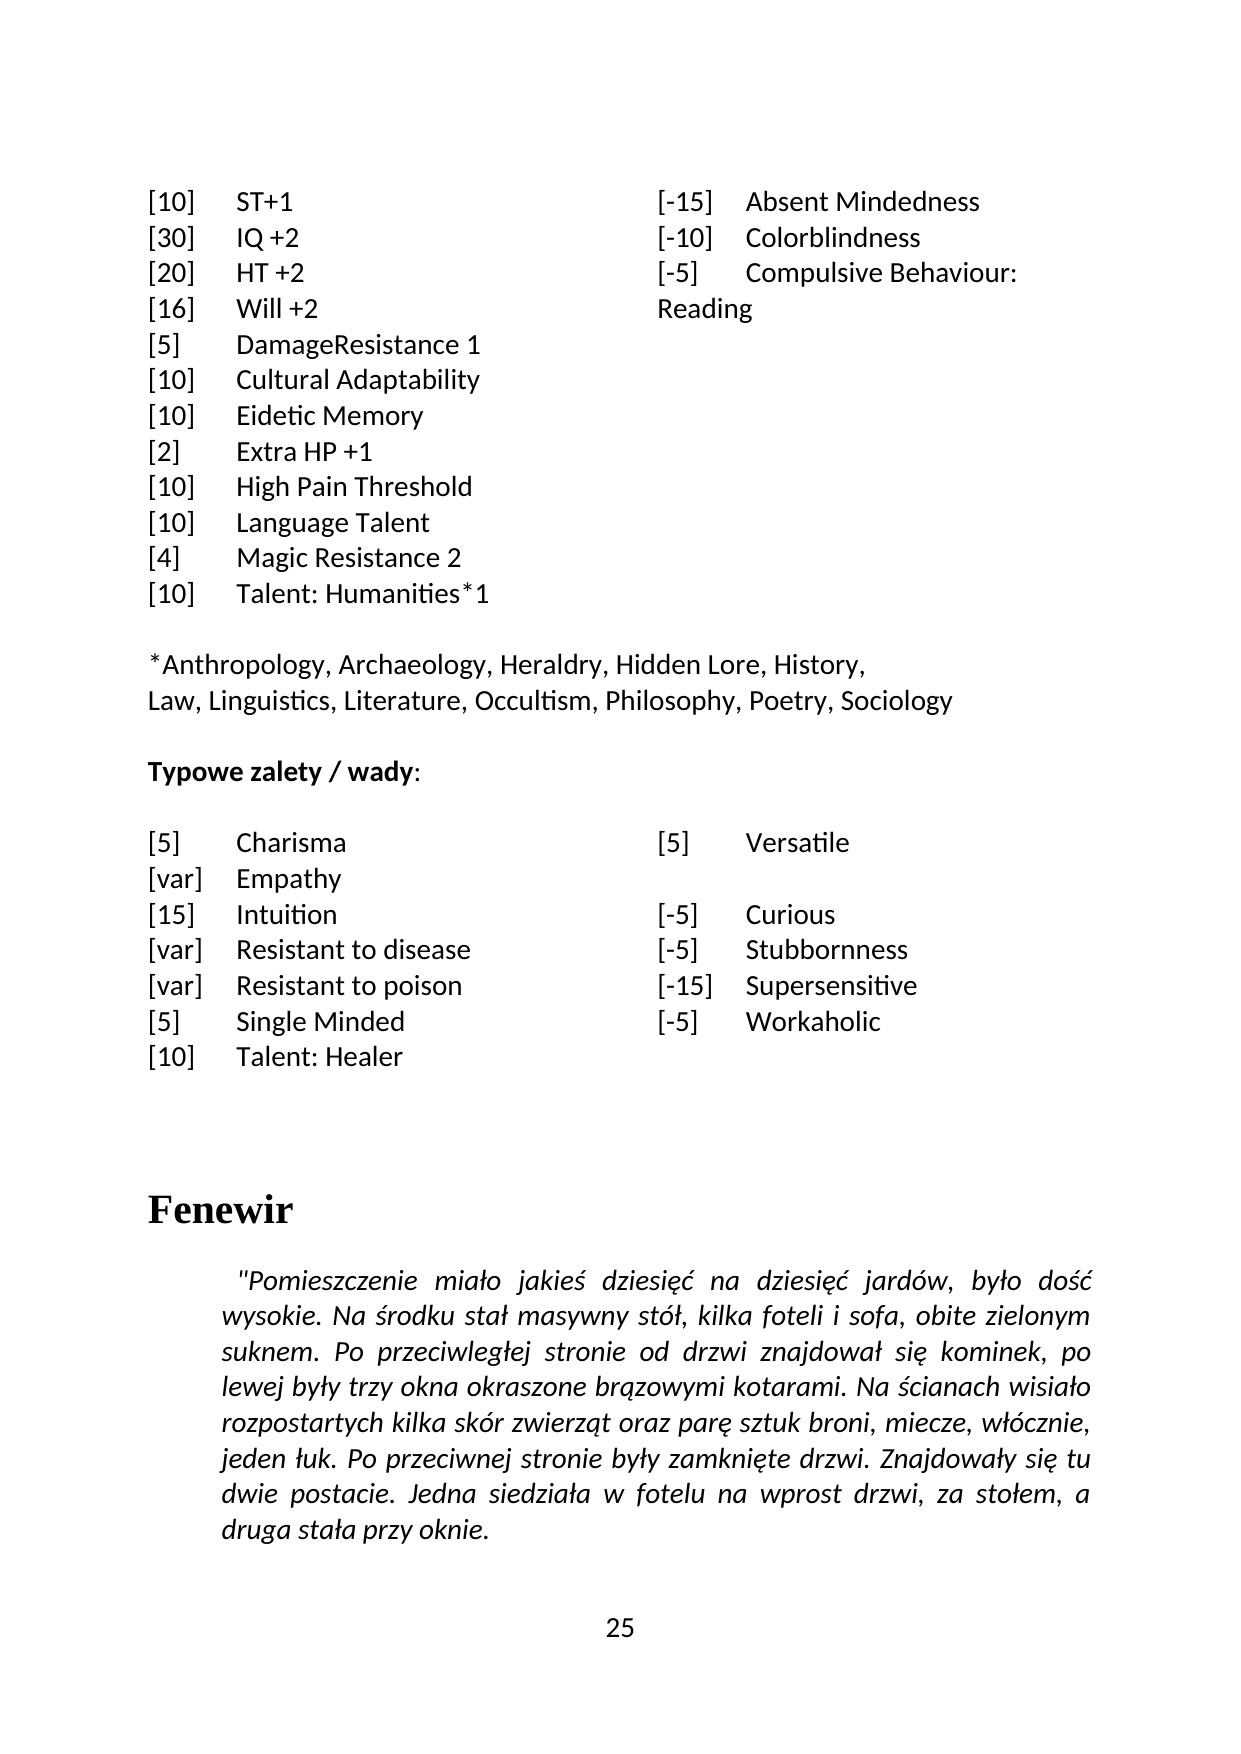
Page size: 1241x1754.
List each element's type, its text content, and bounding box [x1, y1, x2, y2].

text [30] IQ +2 [148, 219, 583, 254]
text [15] Intuition [148, 896, 583, 931]
text [-5] Stubbornness [657, 931, 1093, 967]
text [10] Cultural Adaptability [148, 361, 583, 397]
subtitle Fenewir [148, 1184, 1093, 1232]
text [5] Versatile [657, 824, 1093, 860]
text [10] ST+1 [148, 183, 583, 219]
text "Pomieszczenie miało jakieś dziesięć na dziesięć jardów, było dość wysokie. Na środku stał masywny stół, kilka foteli i sofa, obite zielonym suknem. Po przeciwległej stronie od drzwi znajdował się kominek, po lewej były trzy okna okraszone brązowymi kotarami. Na ścianach wisiało rozpostartych kilka skór zwierząt oraz parę sztuk broni, miecze, włócznie, jeden łuk. Po przeciwnej stronie były zamknięte drzwi. Znajdowały się tu dwie postacie. Jedna siedziała w fotelu na wprost drzwi, za stołem, a druga stała przy oknie. [221, 1262, 1093, 1547]
text [16] Will +2 [148, 290, 583, 326]
text [-15] Absent Mindedness [657, 183, 1093, 219]
text [2] Extra HP +1 [148, 433, 583, 468]
text [20] HT +2 [148, 254, 583, 290]
text [10] Talent: Humanities*1 [148, 575, 583, 611]
text [var] Empathy [148, 860, 583, 896]
text [var] Resistant to poison [148, 967, 583, 1003]
text [var] Resistant to disease [148, 931, 583, 967]
text [4] Magic Resistance 2 [148, 539, 583, 575]
text [5] Single Minded [148, 1003, 583, 1038]
text Typowe zalety / wady: [148, 753, 1093, 789]
text [10] Eidetic Memory [148, 397, 583, 433]
text [5] Charisma [148, 824, 583, 860]
text [-5] Compulsive Behaviour: Reading [657, 254, 1093, 326]
text [10] Talent: Healer [148, 1038, 583, 1074]
text [10] High Pain Threshold [148, 468, 583, 504]
text Law, Linguistics, Literature, Occultism, Philosophy, Poetry, Sociology [148, 682, 1093, 718]
text [5] DamageResistance 1 [148, 326, 583, 361]
text *Anthropology, Archaeology, Heraldry, Hidden Lore, History, [148, 646, 1093, 682]
text [10] Language Talent [148, 504, 583, 539]
text [-5] Workaholic [657, 1003, 1093, 1038]
text [-10] Colorblindness [657, 219, 1093, 254]
text [-15] Supersensitive [657, 967, 1093, 1003]
text [-5] Curious [657, 896, 1093, 931]
